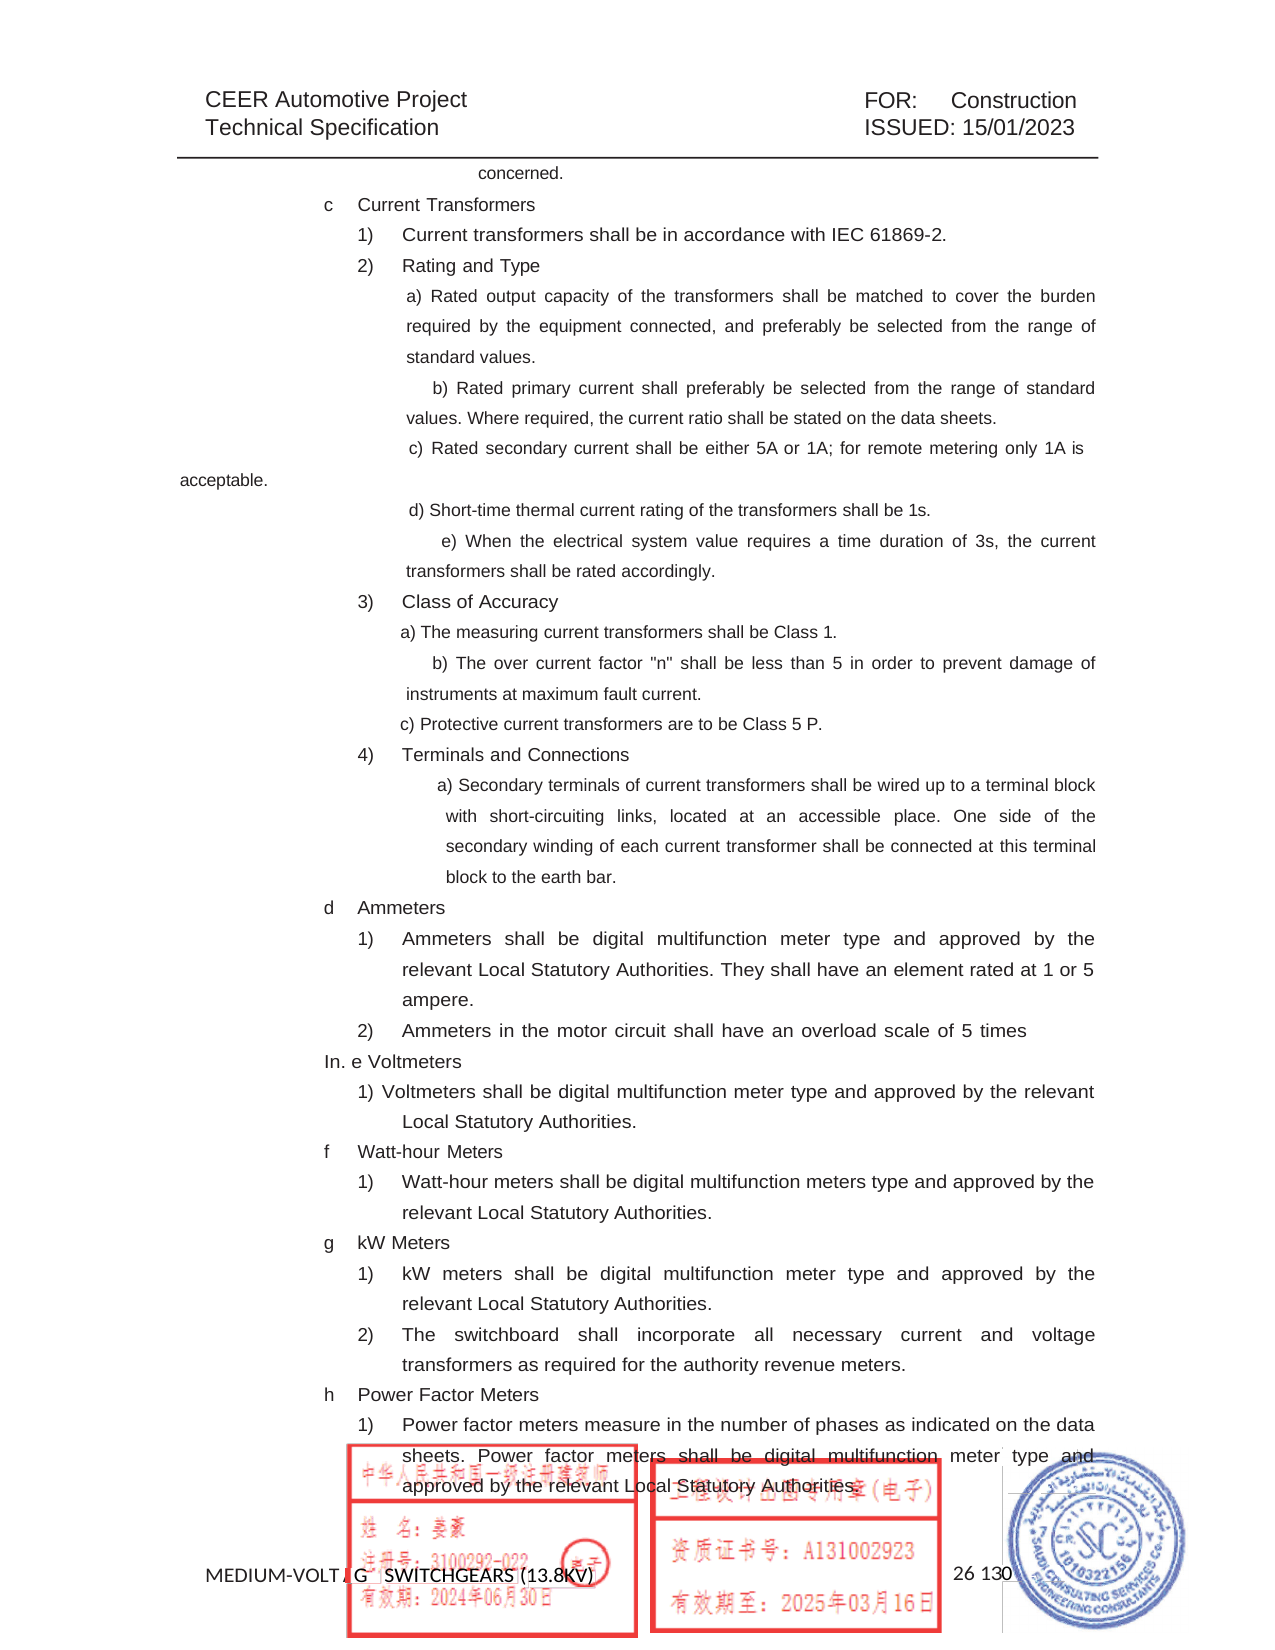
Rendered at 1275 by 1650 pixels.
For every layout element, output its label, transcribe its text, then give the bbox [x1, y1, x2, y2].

list Class of Accuracy [357, 592, 1200, 613]
list Short-time thermal current rating of the transformers shall be 1s. [408, 500, 1200, 520]
picture [1003, 1568, 1010, 1579]
picture [650, 1496, 942, 1633]
picture [1002, 1446, 1189, 1633]
list Current transformers shall be in accordance with IEC 61869-2. [357, 224, 1200, 246]
list Watt-hour meters shall be digital multifunction meters type and approved by the relevant Local Statutory Authorities. [357, 1171, 1095, 1223]
list Rated output capacity of the transformers shall be matched to cover the burden required by the equipment connected, and preferably be selected from the range of standard values. [406, 286, 1096, 367]
list Voltmeters shall be digital multifunction meter type and approved by the relevant Local Statutory Authorities. [357, 1081, 1095, 1133]
list Rating and Type [357, 255, 1200, 276]
picture [345, 1441, 638, 1638]
list Rated secondary current shall be either 5A or 1A; for remote metering only 1A is [408, 439, 1200, 459]
list Terminals and Connections [357, 744, 1200, 766]
list Secondary terminals of current transformers shall be wired up to a terminal block with short-circuiting links, located at an accessible place. One side of the secondary winding of each current transformer shall be connected at this terminal block to the earth bar. [437, 775, 1096, 887]
list The switchboard shall incorporate all necessary current and voltage transformers as required for the authority revenue meters. [357, 1323, 1096, 1375]
list When the electrical system value requires a time duration of 3s, the current transformers shall be rated accordingly. [406, 530, 1096, 581]
list Current Transformers [324, 193, 1200, 215]
list Rated primary current shall preferably be selected from the range of standard values. Where required, the current ratio shall be stated on the data sheets. [406, 377, 1096, 428]
list Power factor meters measure in the number of phases as indicated on the data sheets. Power factor meters shall be digital multifunction meter type and approved by the relevant Local Statutory Authorities. [357, 1414, 1095, 1496]
list Protective current transformers are to be Class 5 P. [400, 713, 1200, 734]
list Watt-hour Meters [324, 1141, 1200, 1162]
text acceptable. [179, 470, 274, 490]
list Ammeters [324, 897, 1200, 919]
list The over current factor "n" shall be less than 5 in order to prevent damage of instruments at maximum fault current. [406, 653, 1097, 704]
text concerned. [478, 163, 1200, 183]
list Power Factor Meters [324, 1384, 1200, 1405]
list kW meters shall be digital multifunction meter type and approved by the relevant Local Statutory Authorities. [357, 1263, 1096, 1315]
list Ammeters in the motor circuit shall have an overload scale of 5 times In. e Voltmeters [324, 1020, 1027, 1072]
list Ammeters shall be digital multifunction meter type and approved by the relevant Local Statutory Authorities. They shall have an element rated at 1 or 5 ampere. [357, 928, 1095, 1011]
list The measuring current transformers shall be Class 1. [400, 622, 1200, 643]
list kW Meters [324, 1233, 1200, 1253]
